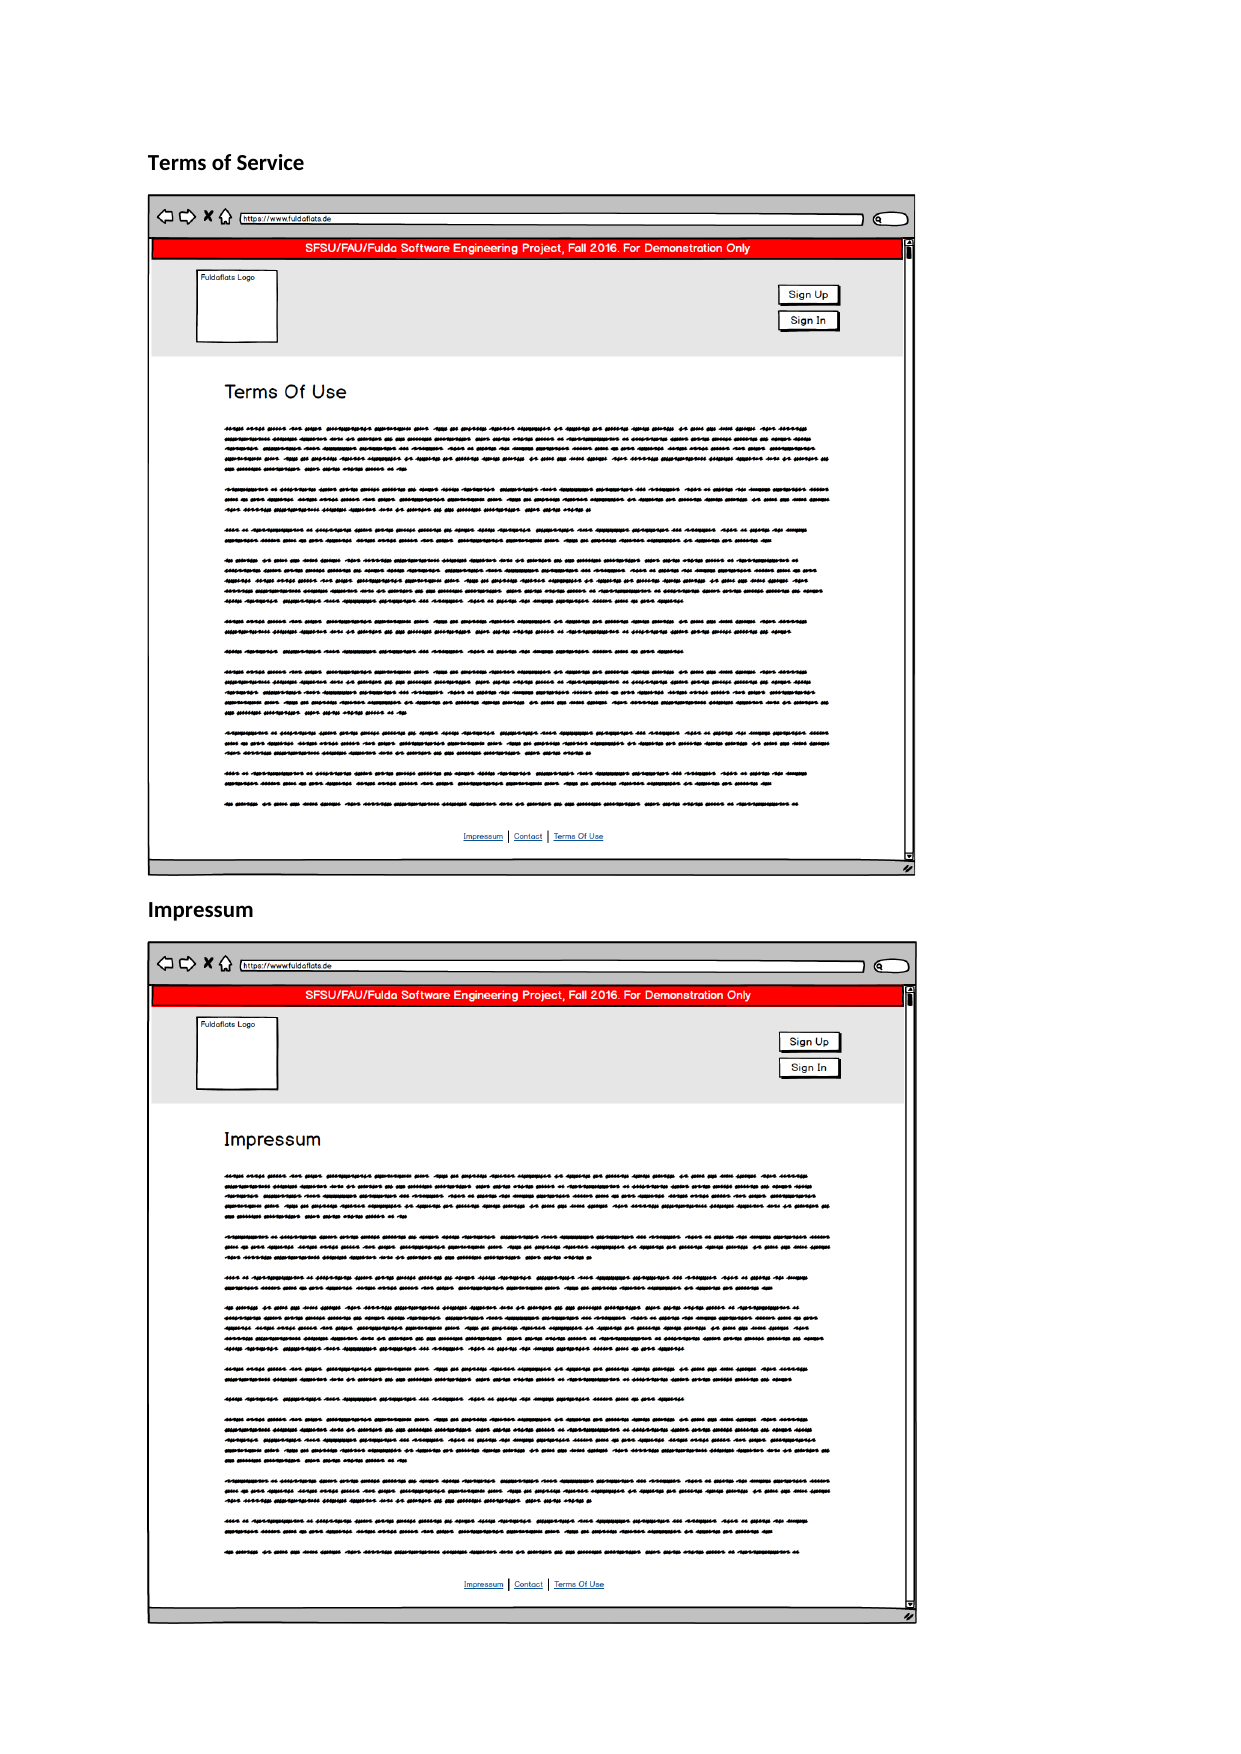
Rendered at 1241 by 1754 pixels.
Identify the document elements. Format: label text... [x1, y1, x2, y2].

text Terms of Service [148, 148, 1093, 176]
picture [147, 194, 916, 876]
text Impressum [148, 895, 1093, 923]
picture [147, 941, 917, 1624]
